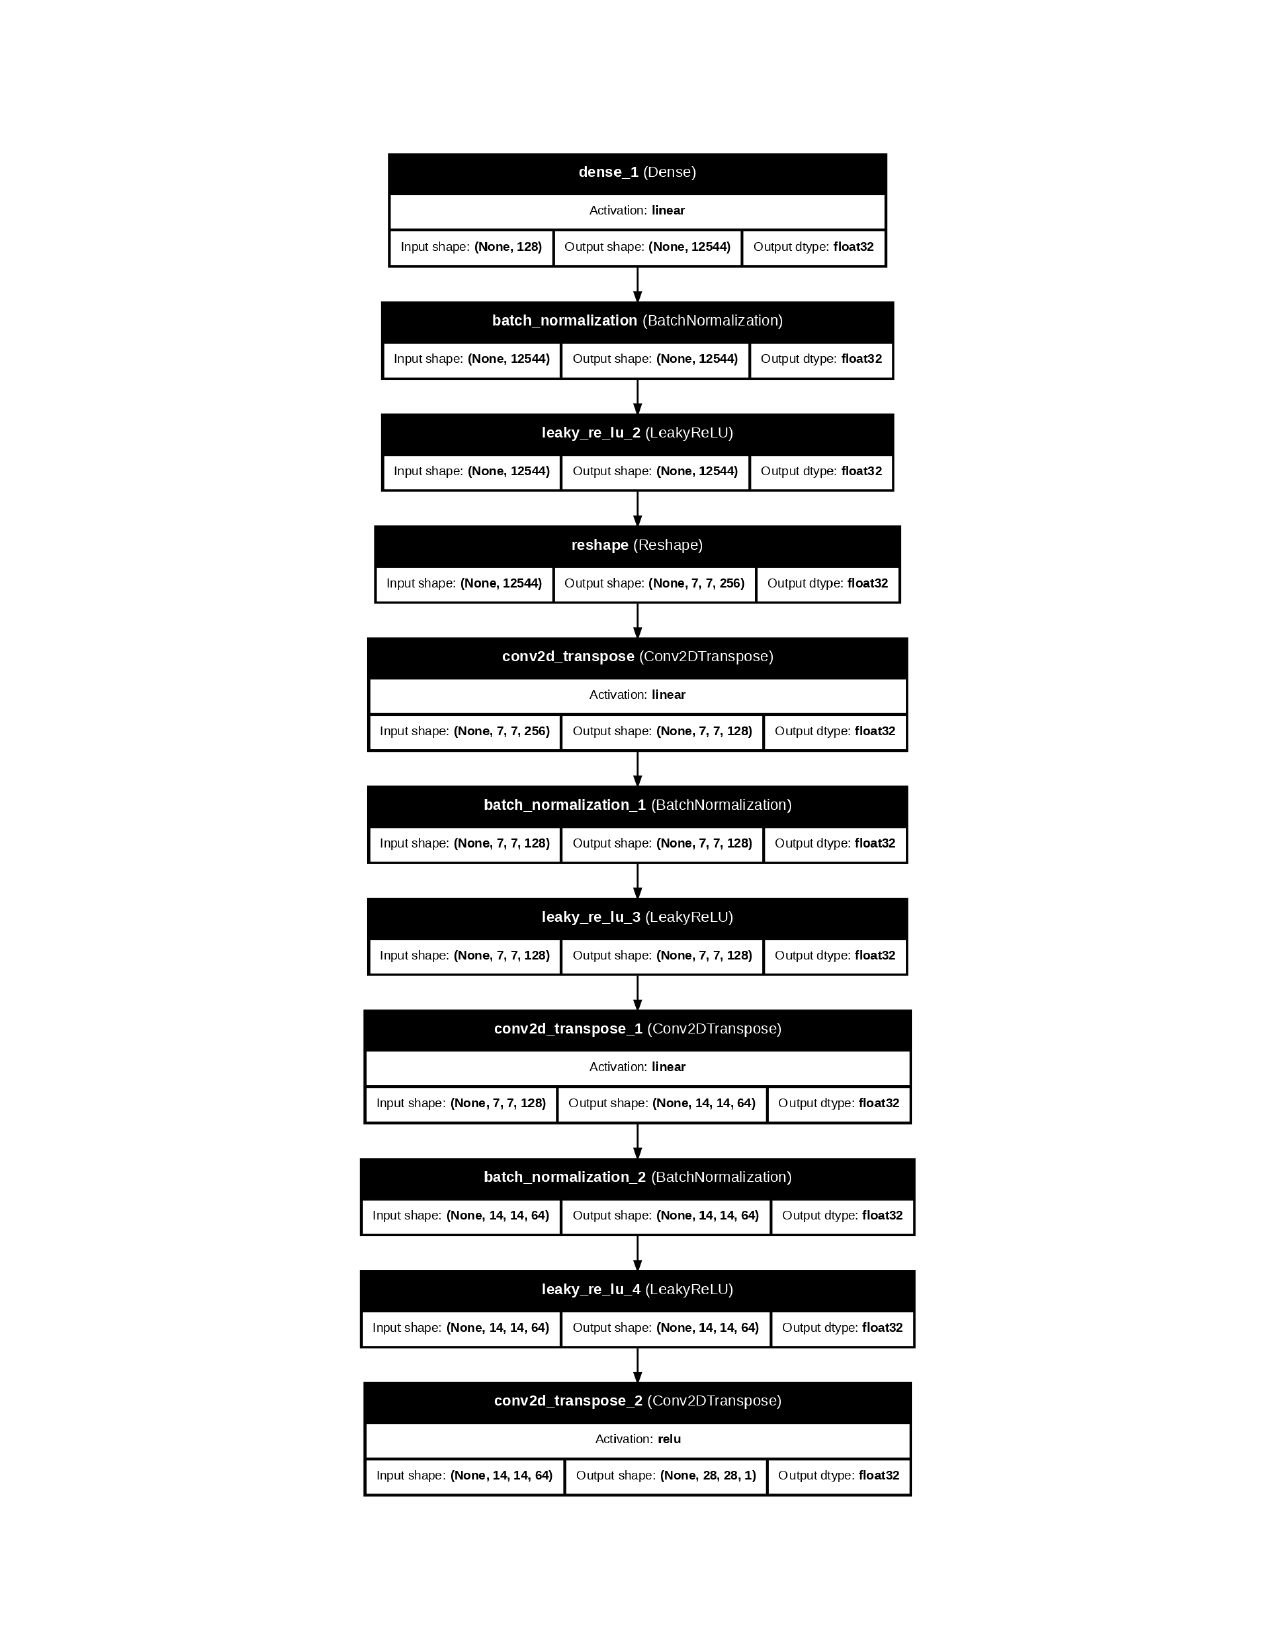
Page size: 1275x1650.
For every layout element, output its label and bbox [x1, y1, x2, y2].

picture [356, 150, 919, 1500]
